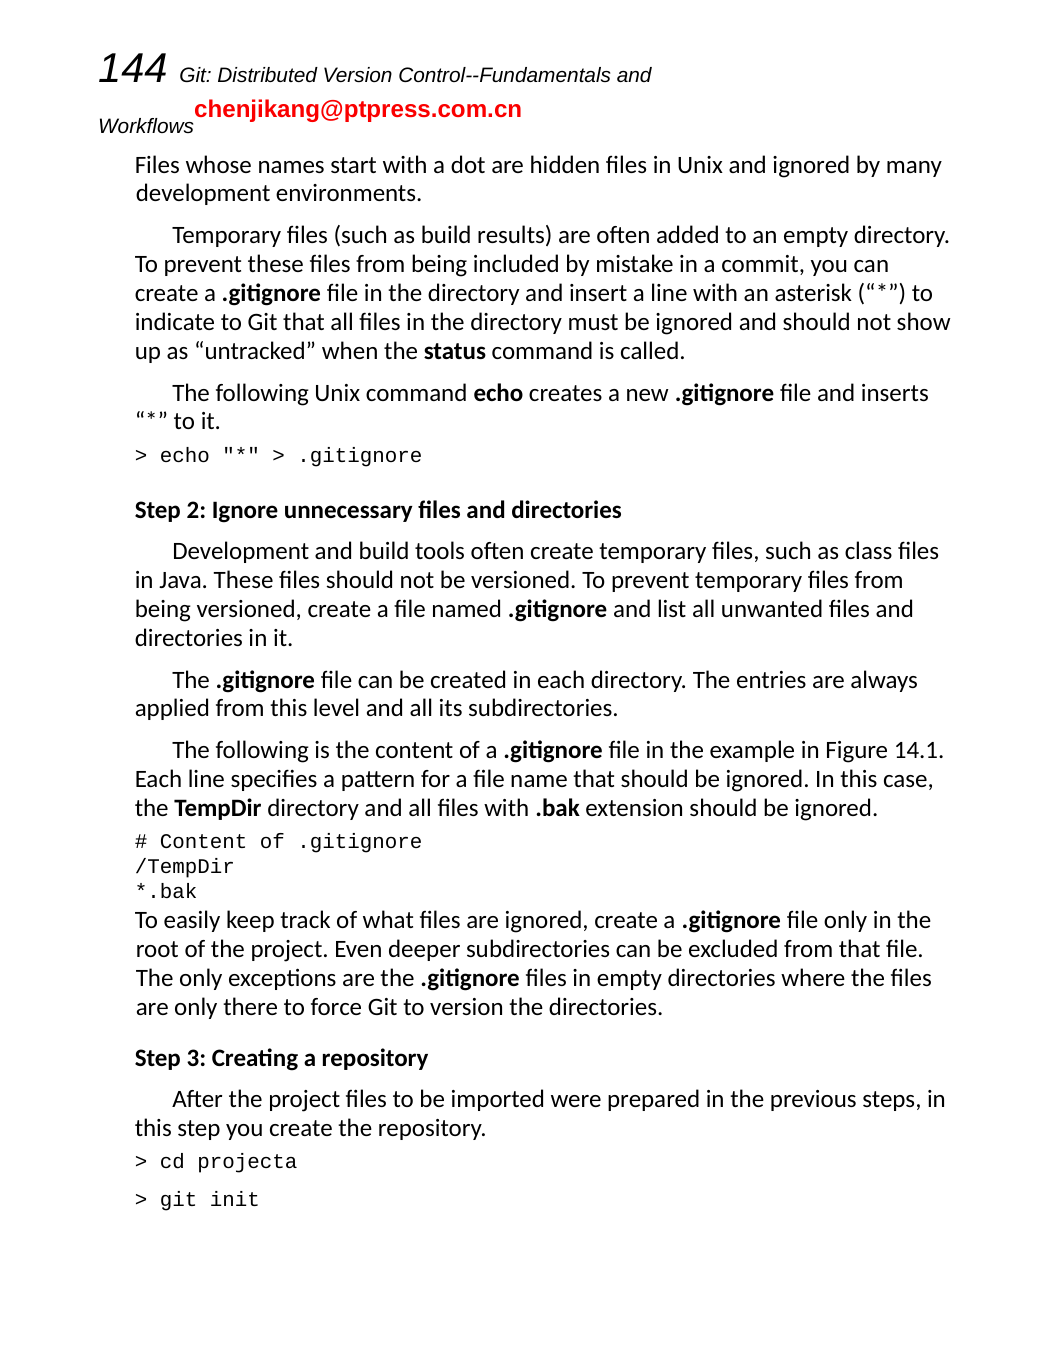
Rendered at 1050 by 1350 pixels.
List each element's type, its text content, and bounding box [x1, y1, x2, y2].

text The .gitignore file can be created in each directory. The entries are always applied from this level and all its subdirectories. [134, 665, 958, 723]
text /TempDir [134, 856, 950, 880]
text Temporary files (such as build results) are often added to an empty directory. To prevent these files from being included by mistake in a commit, you can create a .gitignore file in the directory and insert a line with an asterisk (“*”) to indicate to Git that all files in the directory must be ignored and should not show up as “untracked” when the status command is called. [134, 220, 958, 366]
text The following Unix command echo creates a new .gitignore file and inserts “*” to it. [134, 378, 958, 436]
text *.bak [134, 881, 950, 904]
subtitle Step 2: Ignore unnecessary files and directories [134, 494, 917, 525]
text To easily keep track of what files are ignored, create a .gitignore file only in the root of the project. Even deeper subdirectories can be excluded from that file. The only exceptions are the .gitignore files in empty directories where the files are only there to force Git to version the directories. [134, 905, 958, 1022]
text # Content of .gitignore [134, 831, 950, 855]
text > cd projecta [134, 1152, 950, 1175]
text Development and build tools often create temporary files, such as class files in Java. These files should not be versioned. To prevent temporary files from being versioned, create a file named .gitignore and list all unwanted files and directories in it. [134, 537, 958, 653]
text > echo "*" > .gitignore [134, 445, 950, 468]
text After the project files to be imported were prepared in the previous steps, in this step you create the repository. [134, 1084, 958, 1143]
text Files whose names start with a dot are hidden files in Unix and ignored by many development environments. [136, 150, 960, 208]
text > git init [134, 1189, 950, 1213]
text The following is the content of a .gitignore file in the example in Figure 14.1. Each line specifies a pattern for a file name that should be ignored. In this case, the TempDir directory and all files with .bak extension should be ignored. [134, 735, 958, 822]
subtitle Step 3: Creating a repository [134, 1043, 917, 1073]
